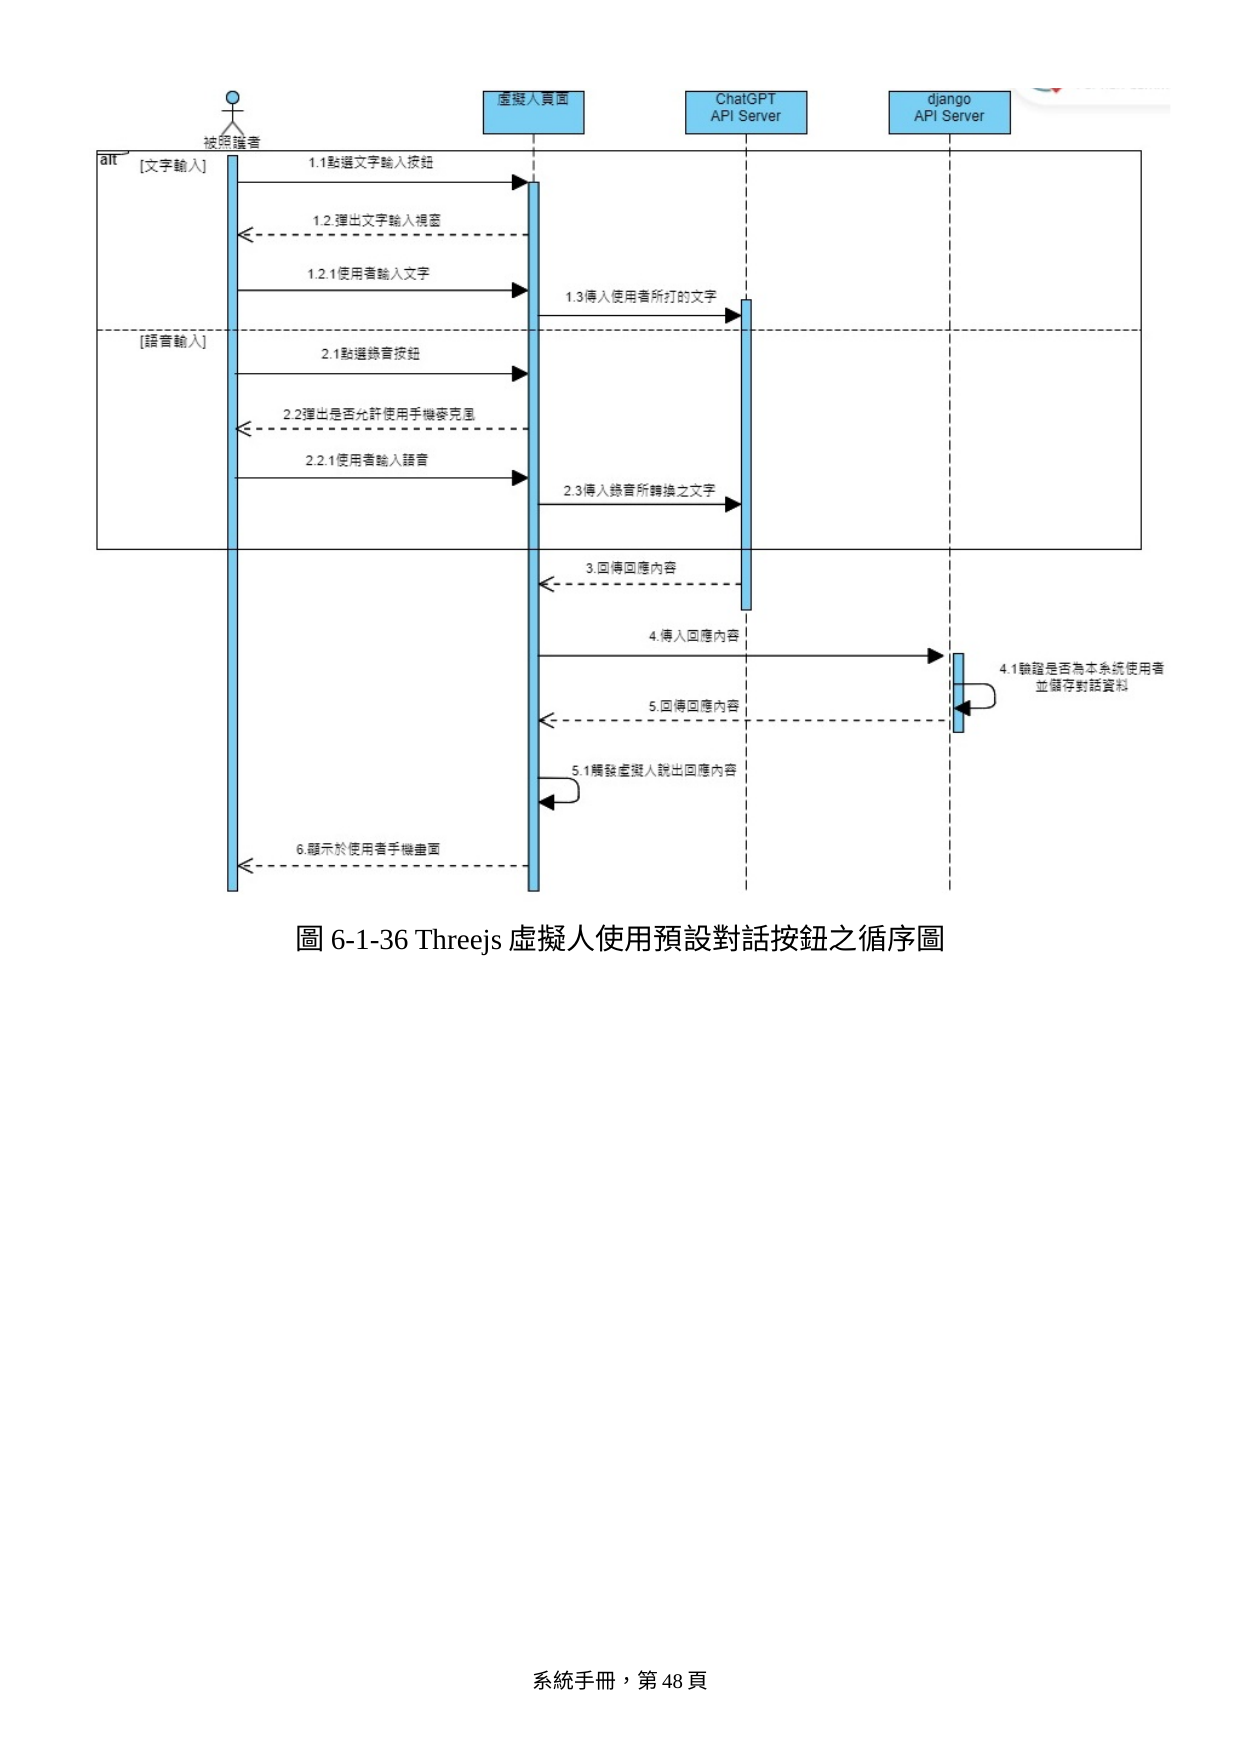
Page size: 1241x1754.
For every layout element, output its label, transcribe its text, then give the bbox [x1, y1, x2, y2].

picture [88, 88, 1171, 916]
